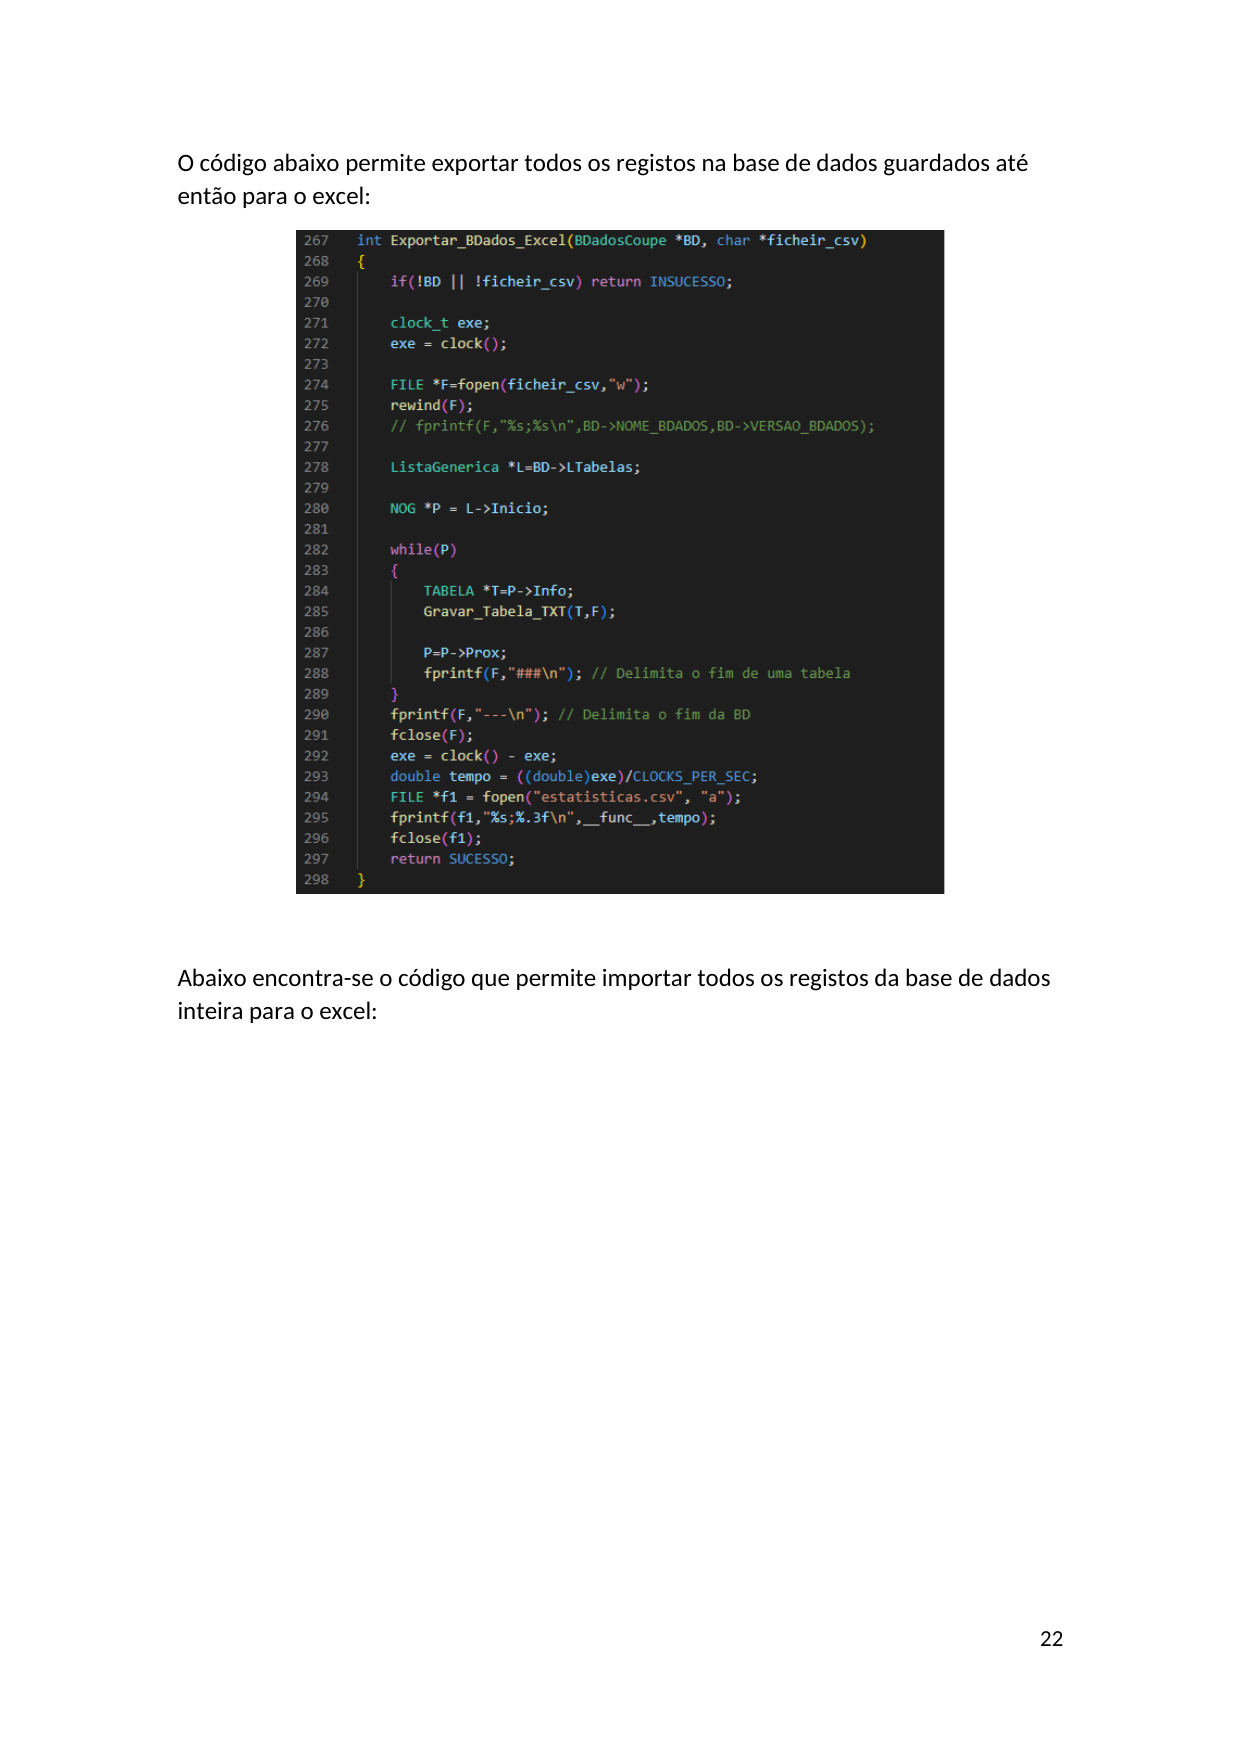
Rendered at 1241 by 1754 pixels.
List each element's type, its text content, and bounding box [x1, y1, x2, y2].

text O código abaixo permite exportar todos os registos na base de dados guardados até então para o excel: [177, 148, 1063, 211]
picture [296, 230, 945, 894]
text Abaixo encontra-se o código que permite importar todos os registos da base de dados inteira para o excel: [177, 962, 1063, 1026]
